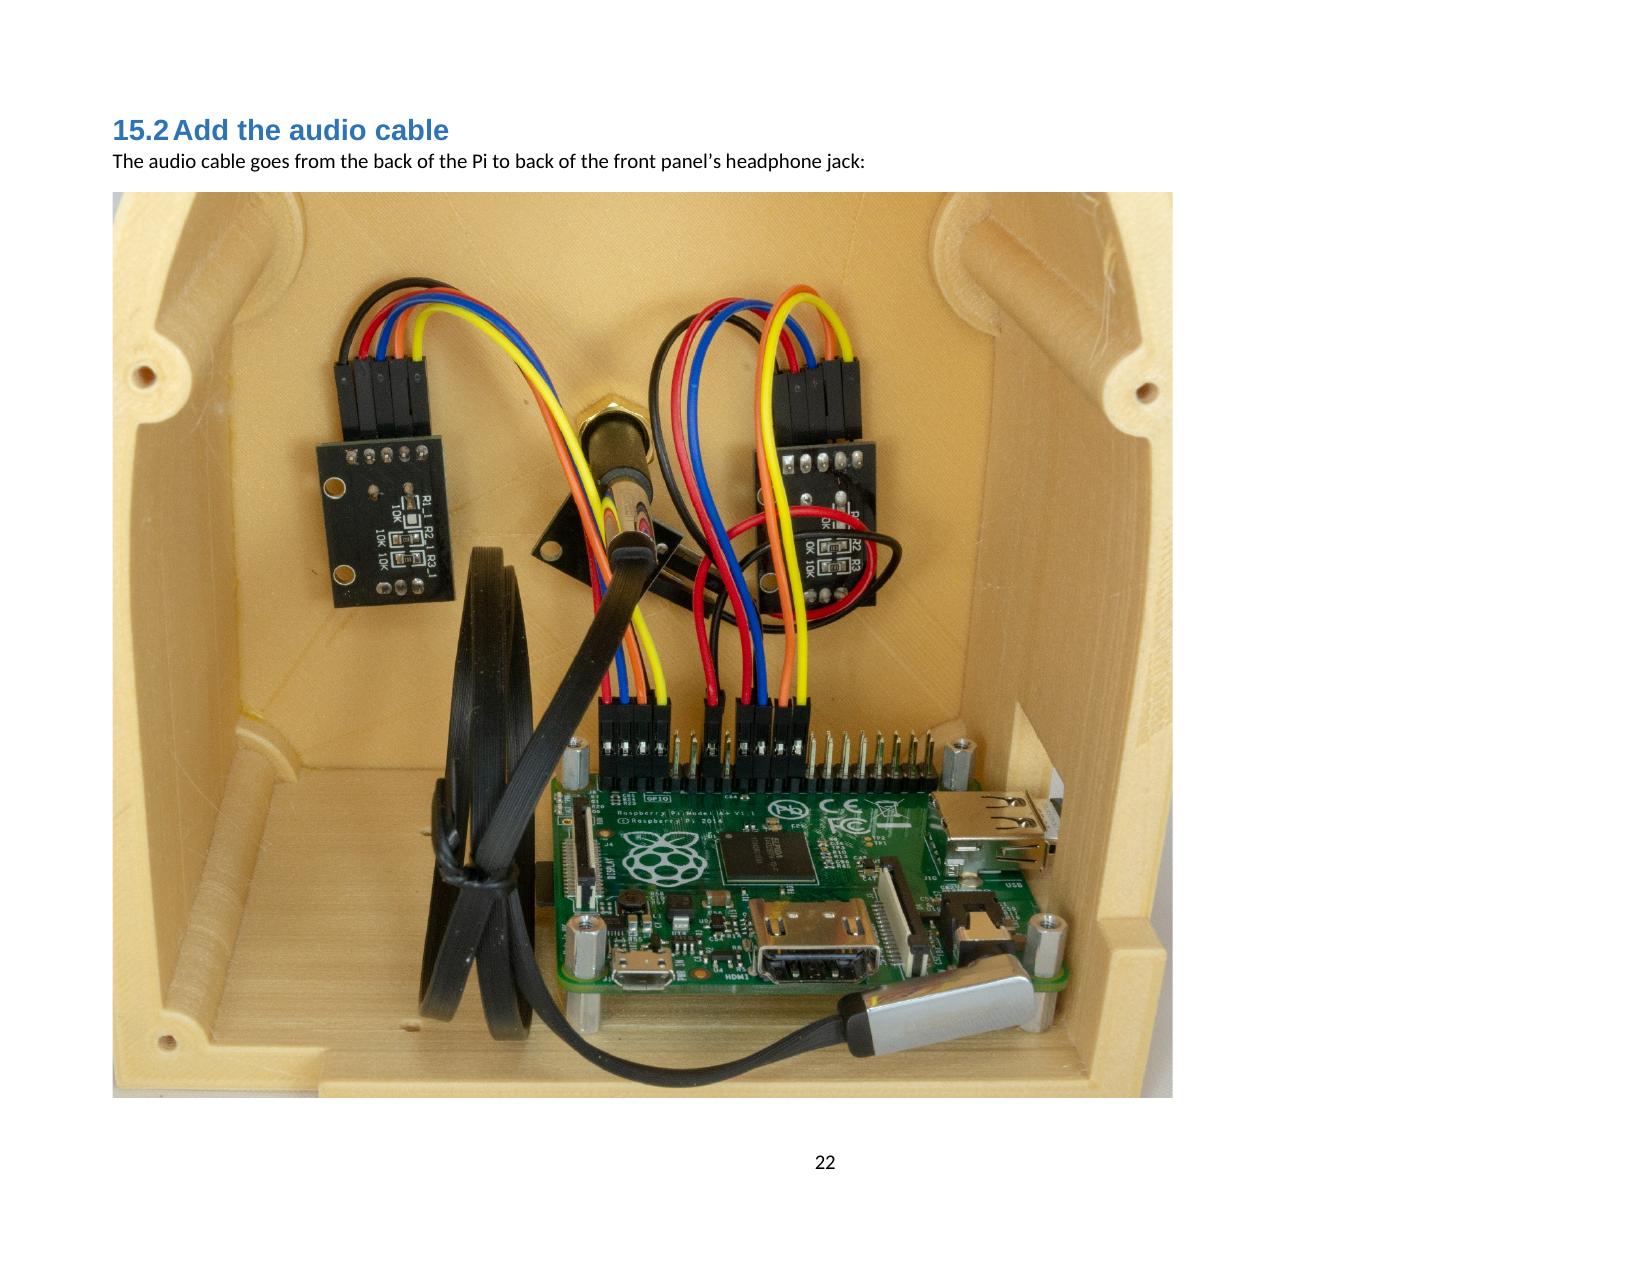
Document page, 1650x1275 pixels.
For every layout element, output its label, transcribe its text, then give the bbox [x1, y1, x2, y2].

text The audio cable goes from the back of the Pi to back of the front panel’s headphone jack: [112, 149, 1537, 174]
picture [112, 192, 1173, 1098]
subtitle Add the audio cable [112, 112, 1537, 146]
